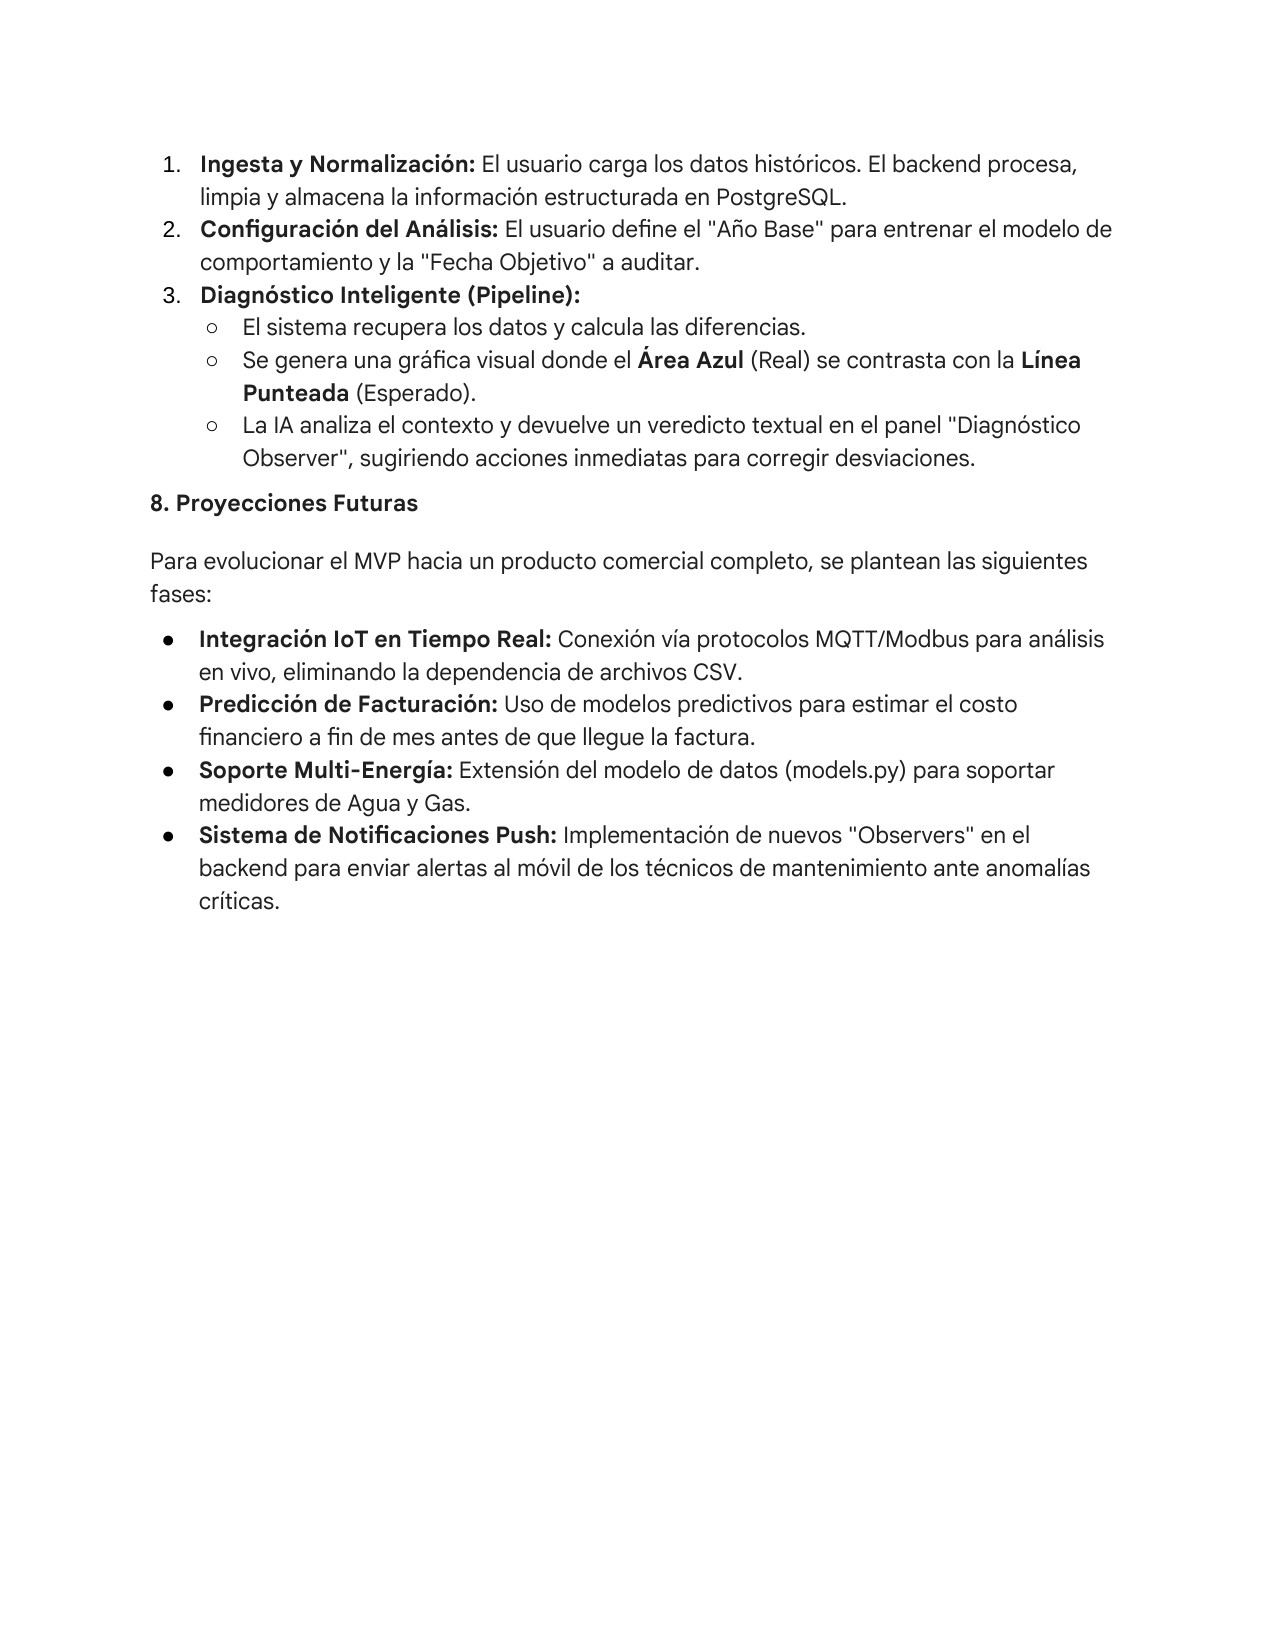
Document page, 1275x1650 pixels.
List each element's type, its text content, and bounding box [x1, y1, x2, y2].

list Soporte Multi-Energía: Extensión del modelo de datos (models.py) para soportar medidores de Agua y Gas. [161, 756, 1125, 817]
list Diagnóstico Inteligente (Pipeline): [162, 281, 1125, 309]
list Configuración del Análisis: El usuario define el "Año Base" para entrenar el modelo de comportamiento y la "Fecha Objetivo" a auditar. [162, 215, 1125, 277]
list El sistema recupera los datos y calcula las diferencias. [205, 313, 1125, 342]
list Sistema de Notificaciones Push: Implementación de nuevos "Observers" en el backend para enviar alertas al móvil de los técnicos de mantenimiento ante anomalías críticas. [161, 821, 1125, 916]
text 8. Proyecciones Futuras [150, 489, 1125, 518]
list Predicción de Facturación: Uso de modelos predictivos para estimar el costo financiero a fin de mes antes de que llegue la factura. [161, 691, 1125, 752]
list Ingesta y Normalización: El usuario carga los datos históricos. El backend procesa, limpia y almacena la información estructurada en PostgreSQL. [162, 150, 1125, 211]
list Se genera una gráfica visual donde el Área Azul (Real) se contrasta con la Línea Punteada (Esperado). [205, 346, 1125, 408]
list Integración IoT en Tiempo Real: Conexión vía protocolos MQTT/Modbus para análisis en vivo, eliminando la dependencia de archivos CSV. [161, 625, 1125, 687]
text Para evolucionar el MVP hacia un producto comercial completo, se plantean las siguientes fases: [150, 547, 1125, 609]
list La IA analiza el contexto y devuelve un veredicto textual en el panel "Diagnóstico Observer", sugiriendo acciones inmediatas para corregir desviaciones. [205, 412, 1125, 473]
